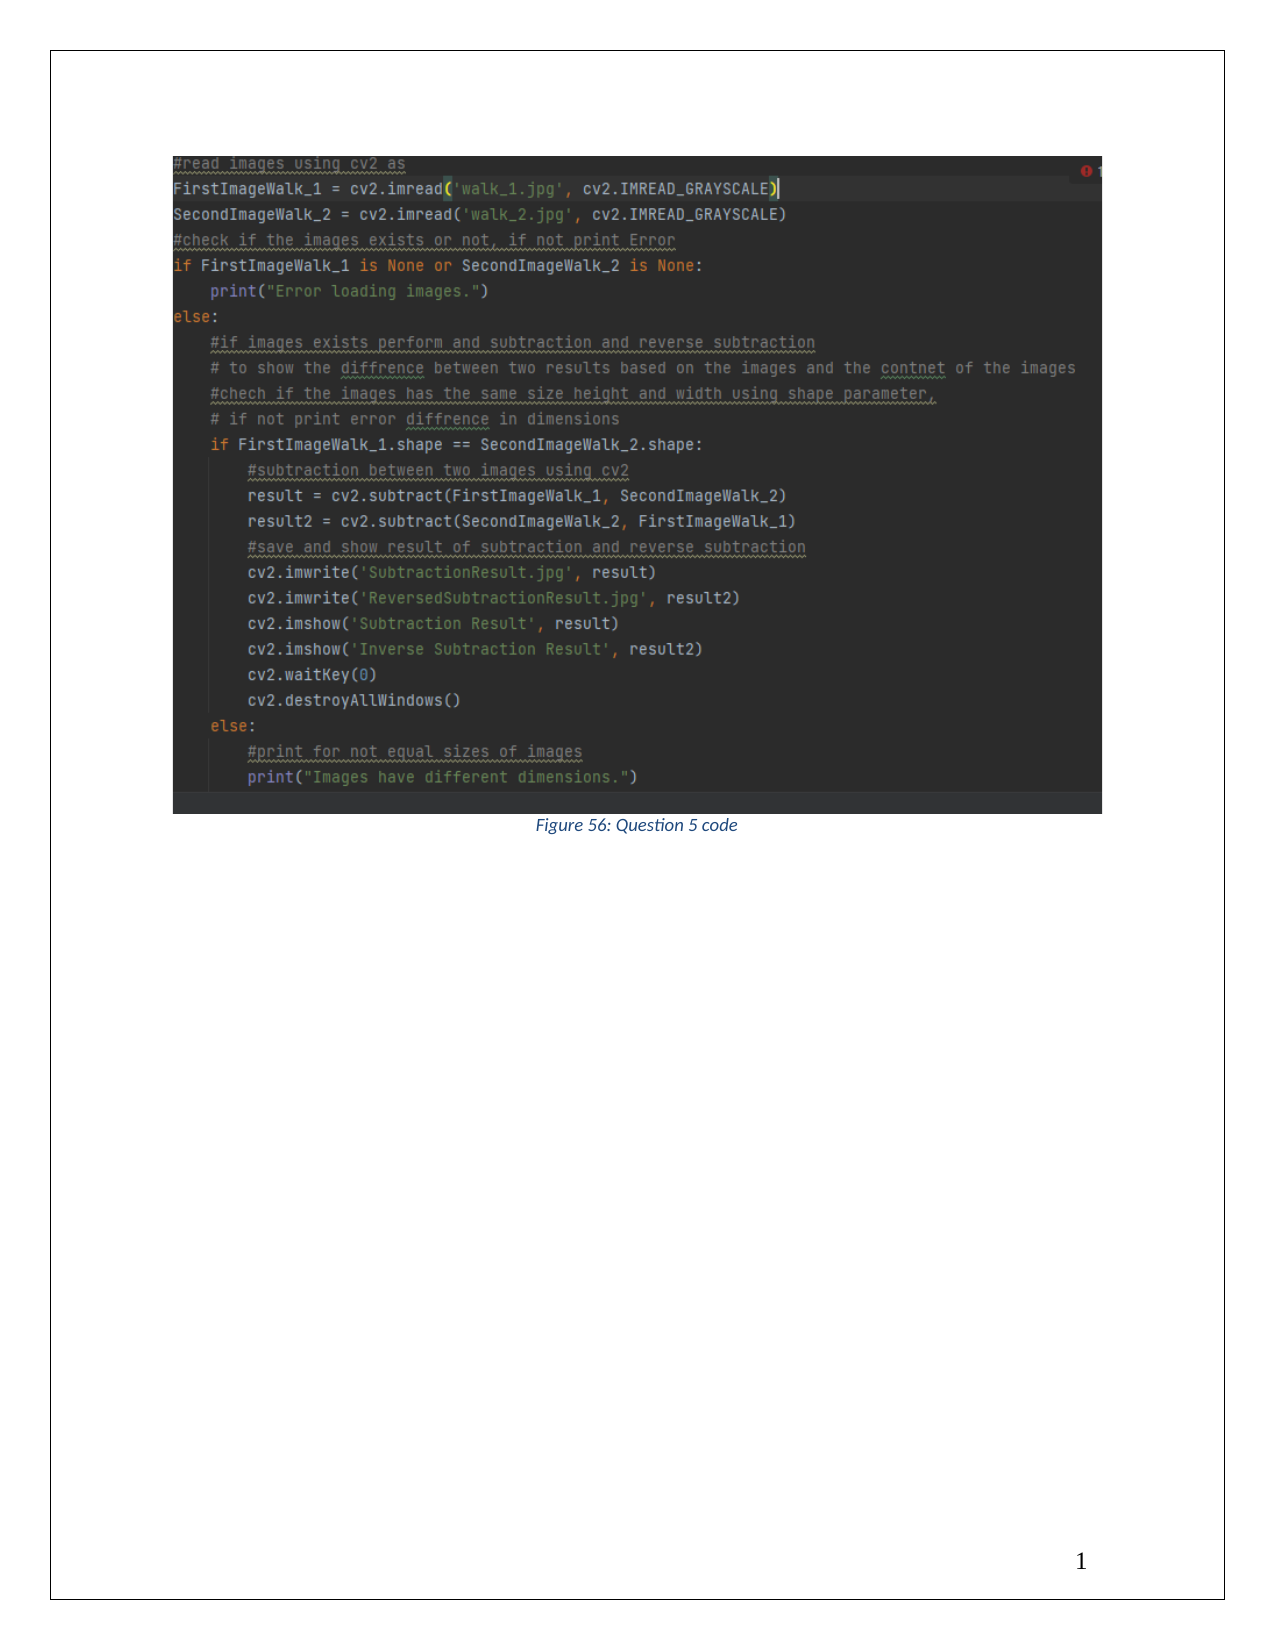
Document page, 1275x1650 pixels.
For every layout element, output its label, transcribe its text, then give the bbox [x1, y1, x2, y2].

picture [172, 156, 1103, 814]
text Figure 56: Question 5 code [173, 814, 1102, 837]
